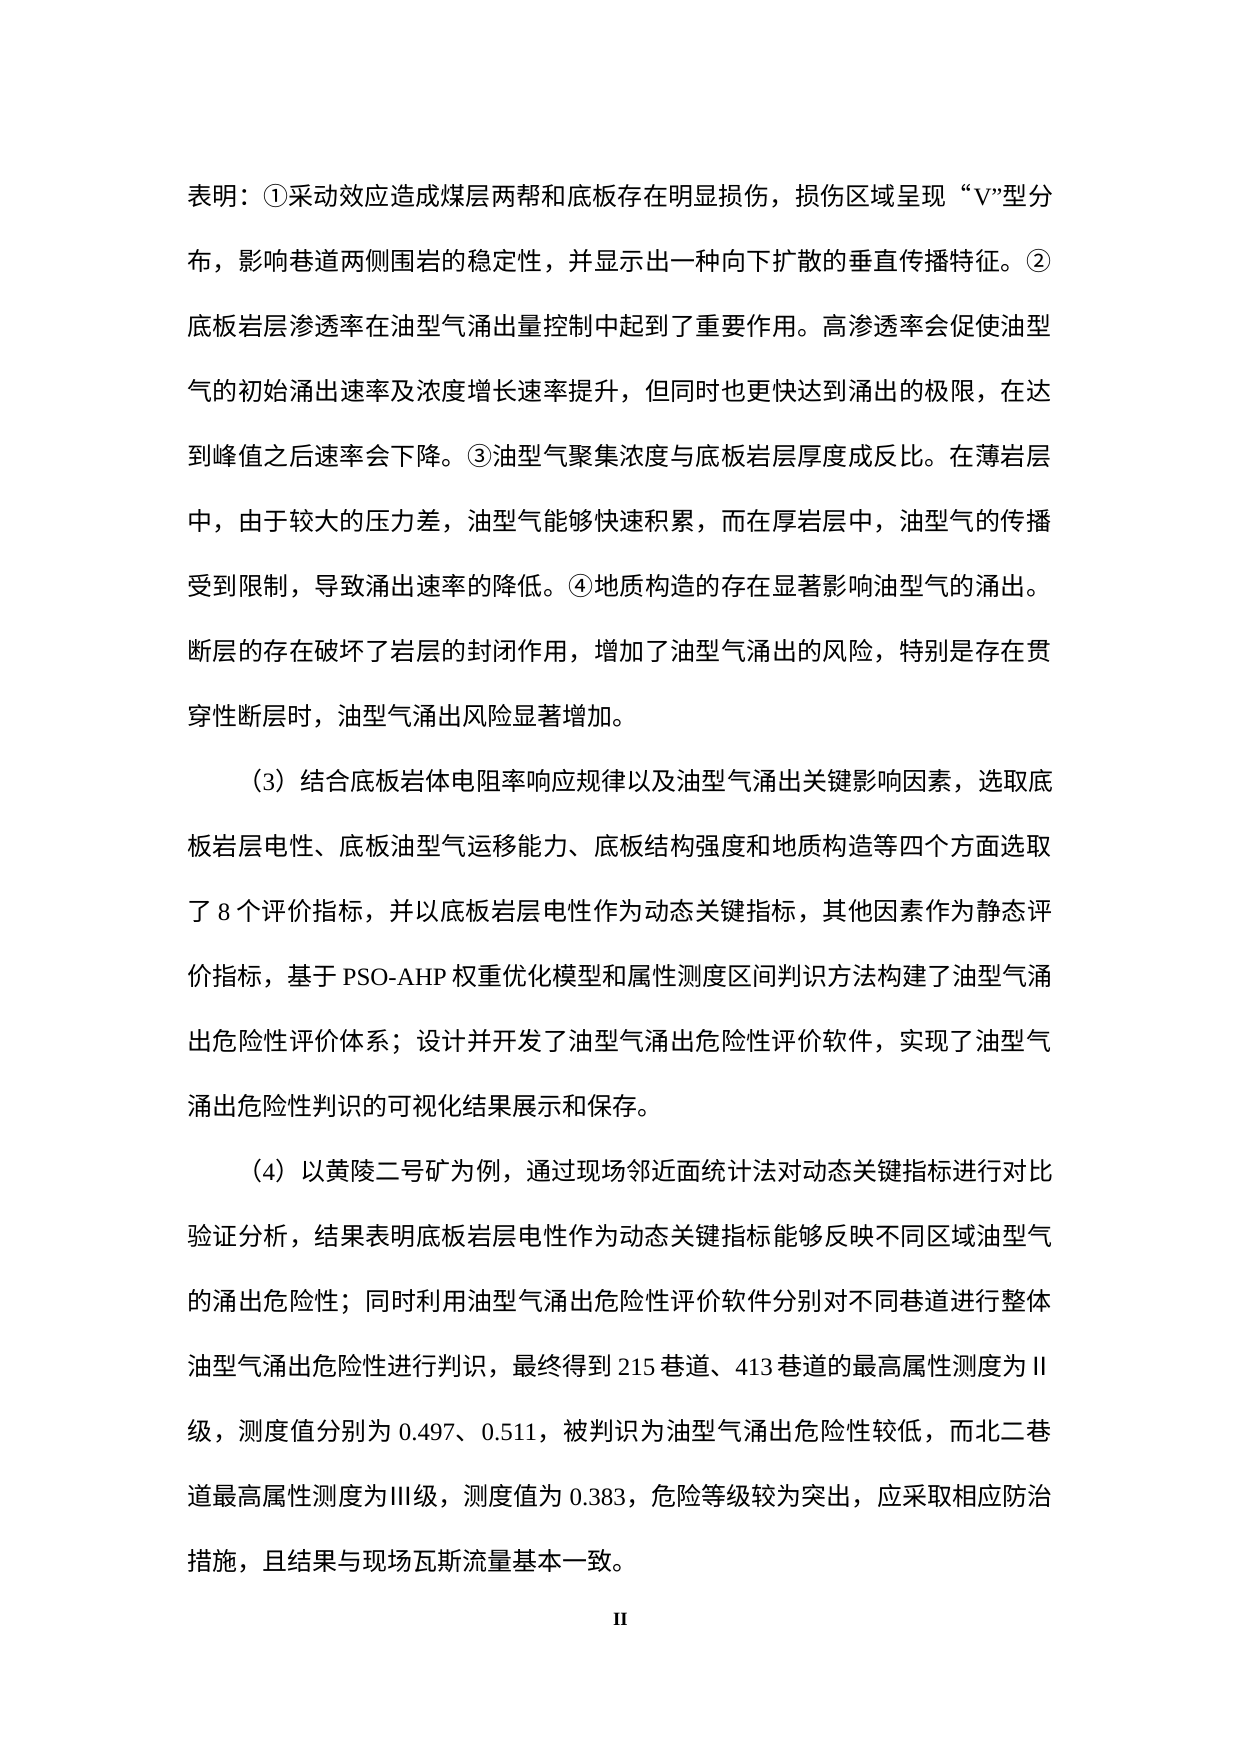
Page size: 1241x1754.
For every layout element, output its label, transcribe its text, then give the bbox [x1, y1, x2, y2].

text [187, 162, 1053, 747]
text （4）以黄陵二号矿为例，通过现场邻近面统计法对动态关键指标进行对比验证分析，结果表明底板岩层电性作为动态关键指标能够反映不同区域油型气的涌出危险性；同时利用油型气涌出危险性评价软件分别对不同巷道进行整体油型气涌出危险性进行判识，最终得到215巷道、413巷道的最高属性测度为Ⅱ级，测度值分别为0.497、0.511，被判识为油型气涌出危险性较低，而北二巷道最高属性测度为Ⅲ级，测度值为0.383，危险等级较为突出，应采取相应防治措施，且结果与现场瓦斯流量基本一致。 [187, 1137, 1053, 1592]
text （3）结合底板岩体电阻率响应规律以及油型气涌出关键影响因素，选取底板岩层电性、底板油型气运移能力、底板结构强度和地质构造等四个方面选取了8个评价指标，并以底板岩层电性作为动态关键指标，其他因素作为静态评价指标，基于PSO-AHP权重优化模型和属性测度区间判识方法构建了油型气涌出危险性评价体系；设计并开发了油型气涌出危险性评价软件，实现了油型气涌出危险性判识的可视化结果展示和保存。 [187, 747, 1053, 1137]
